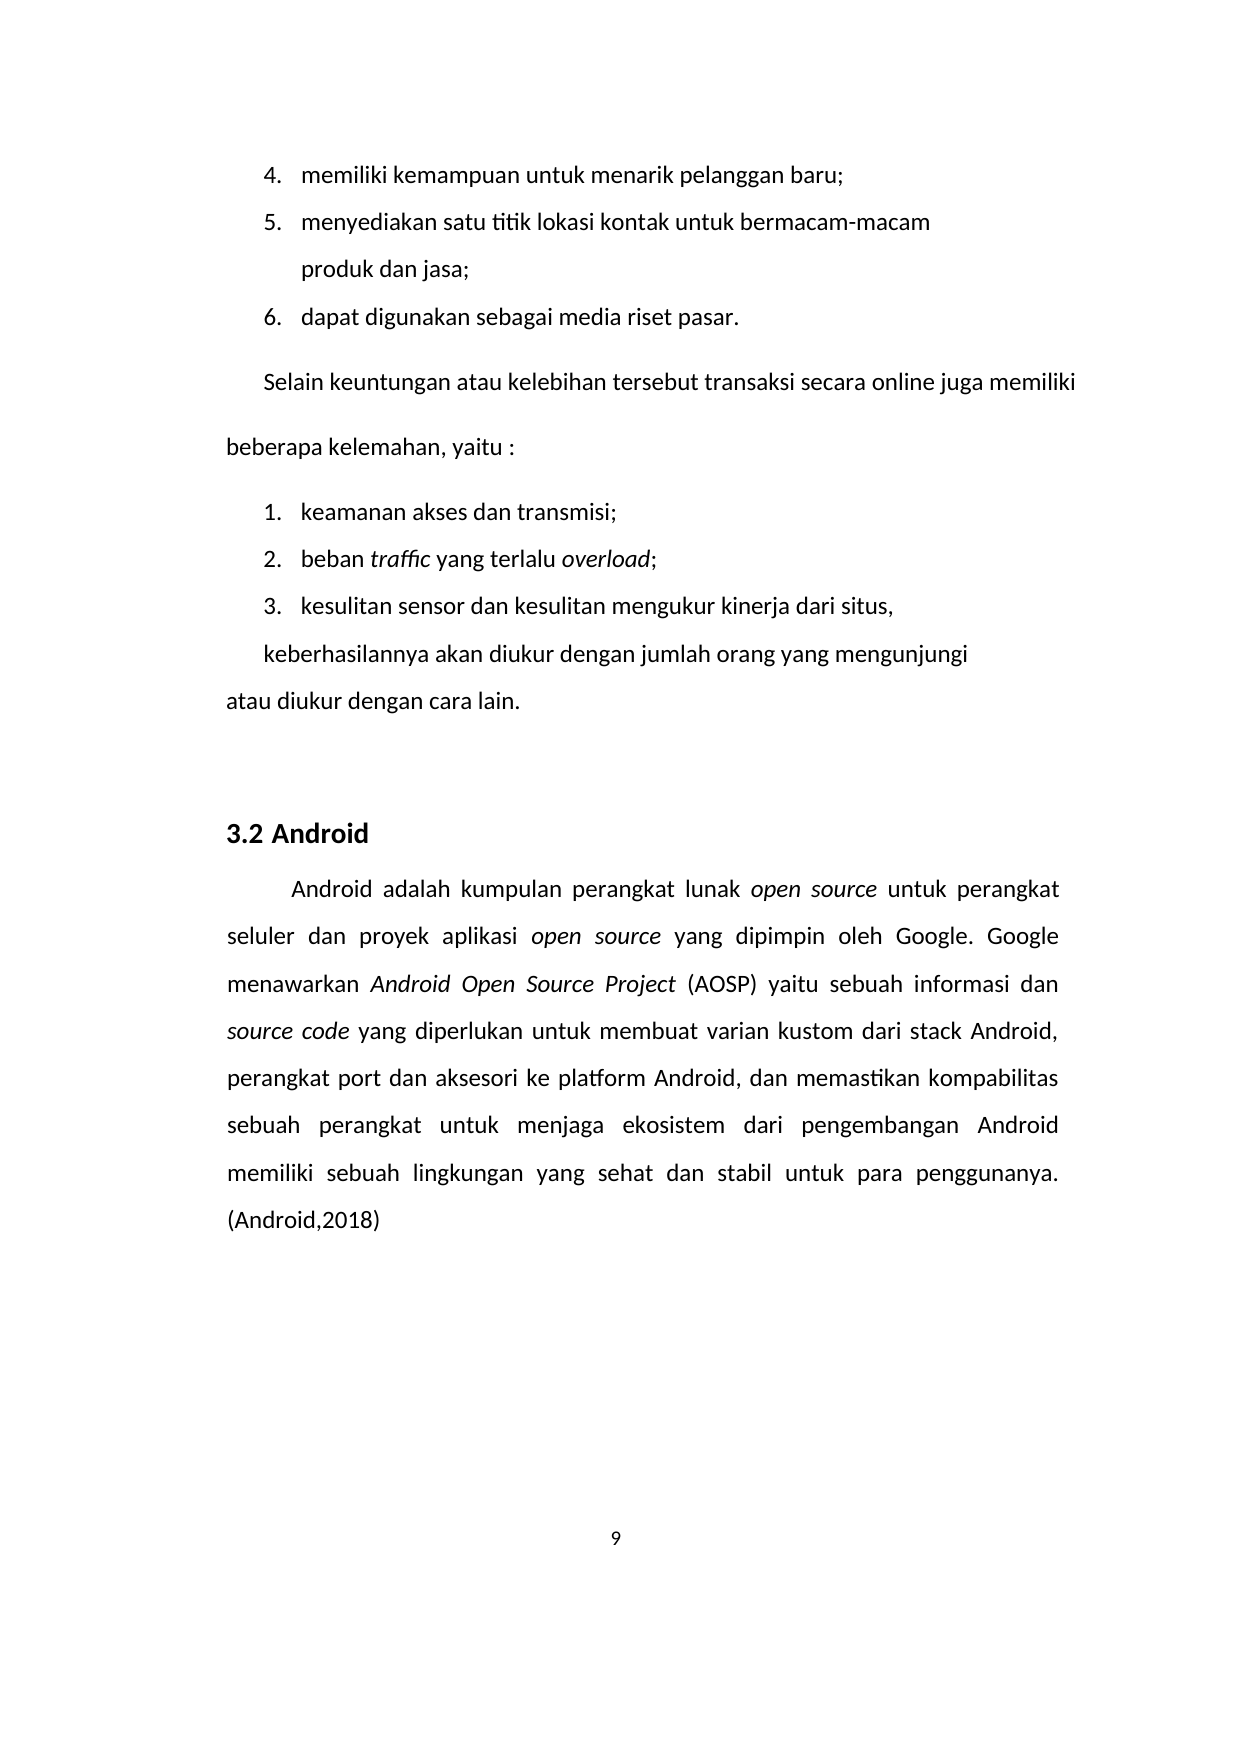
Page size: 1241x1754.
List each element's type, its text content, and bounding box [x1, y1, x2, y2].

list keberhasilannya akan diukur dengan jumlah orang yang mengunjungi [263, 638, 1090, 668]
text Android adalah kumpulan perangkat lunak open source untuk perangkat seluler dan proyek aplikasi open source yang dipimpin oleh Google. Google menawarkan Android Open Source Project (AOSP) yaitu sebuah informasi dan source code yang diperlukan untuk membuat varian kustom dari stack Android, perangkat port dan aksesori ke platform Android, dan memastikan kompabilitas sebuah perangkat untuk menjaga ekosistem dari pengembangan Android memiliki sebuah lingkungan yang sehat dan stabil untuk para penggunanya.(Android,2018) [227, 873, 1060, 1235]
list kesulitan sensor dan kesulitan mengukur kinerja dari situs, [263, 591, 1090, 621]
text Selain keuntungan atau kelebihan tersebut transaksi secara online juga memiliki [227, 366, 1090, 396]
list menyediakan satu titik lokasi kontak untuk bermacam-macam [263, 206, 1090, 237]
list memiliki kemampuan untuk menarik pelanggan baru; [263, 159, 1090, 189]
list beban traffic yang terlalu overload; [263, 543, 1090, 574]
list keamanan akses dan transmisi; [263, 496, 1090, 526]
text atau diukur dengan cara lain. [226, 685, 1090, 716]
list produk dan jasa; [301, 254, 1090, 284]
subtitle 3.2 Android [226, 815, 1092, 851]
text beberapa kelemahan, yaitu : [226, 431, 1090, 461]
list dapat digunakan sebagai media riset pasar. [263, 301, 1090, 331]
